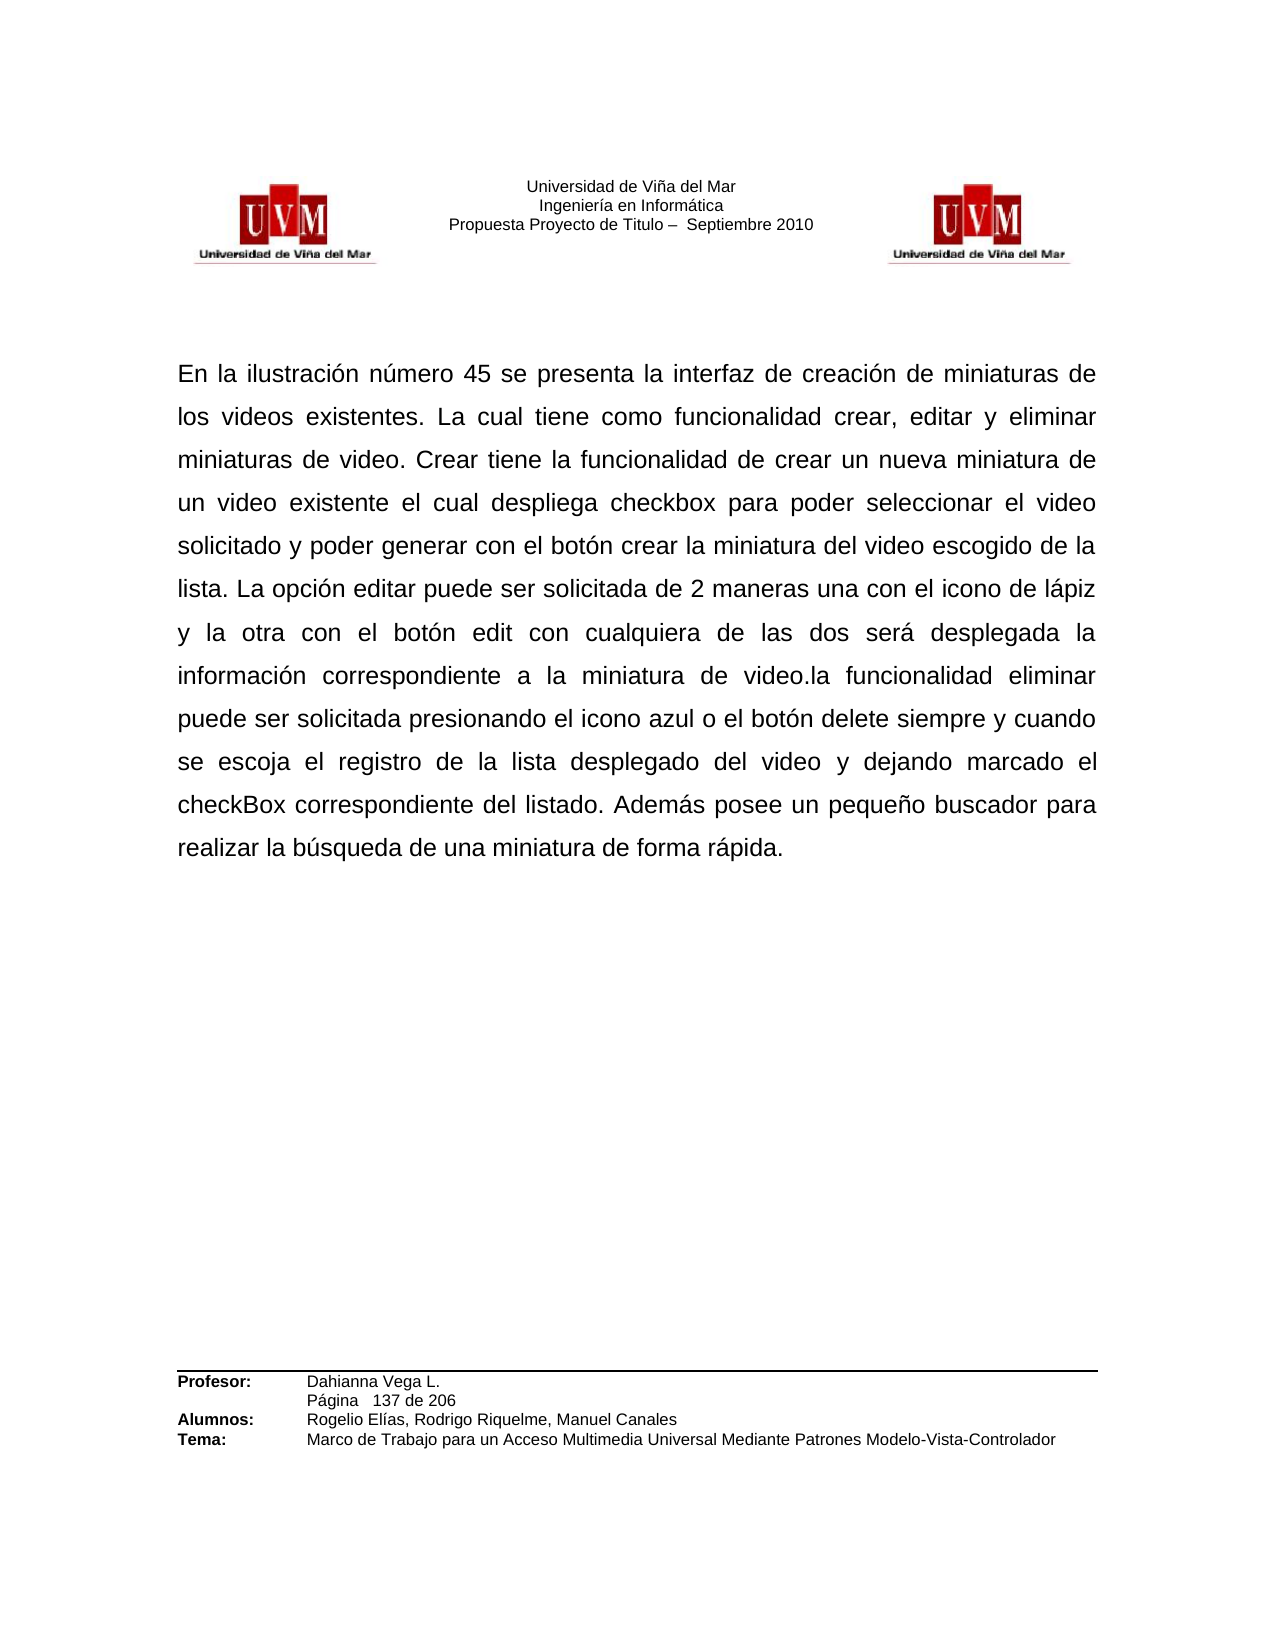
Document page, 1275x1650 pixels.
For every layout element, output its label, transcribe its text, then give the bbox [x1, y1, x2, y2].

text En la ilustración número 45 se presenta la interfaz de creación de miniaturas de los videos existentes. La cual tiene como funcionalidad crear, editar y eliminar miniaturas de video. Crear tiene la funcionalidad de crear un nueva miniatura de un video existente el cual despliega checkbox para poder seleccionar el video solicitado y poder generar con el botón crear la miniatura del video escogido de la lista. La opción editar puede ser solicitada de 2 maneras una con el icono de lápiz y la otra con el botón edit con cualquiera de las dos será desplegada la información correspondiente a la miniatura de video.la funcionalidad eliminar puede ser solicitada presionando el icono azul o el botón delete siempre y cuando se escoja el registro de la lista desplegado del video y dejando marcado el checkBox correspondiente del listado. Además posee un pequeño buscador para realizar la búsqueda de una miniatura de forma rápida. [177, 359, 1098, 862]
picture [177, 176, 390, 267]
picture [871, 176, 1084, 267]
